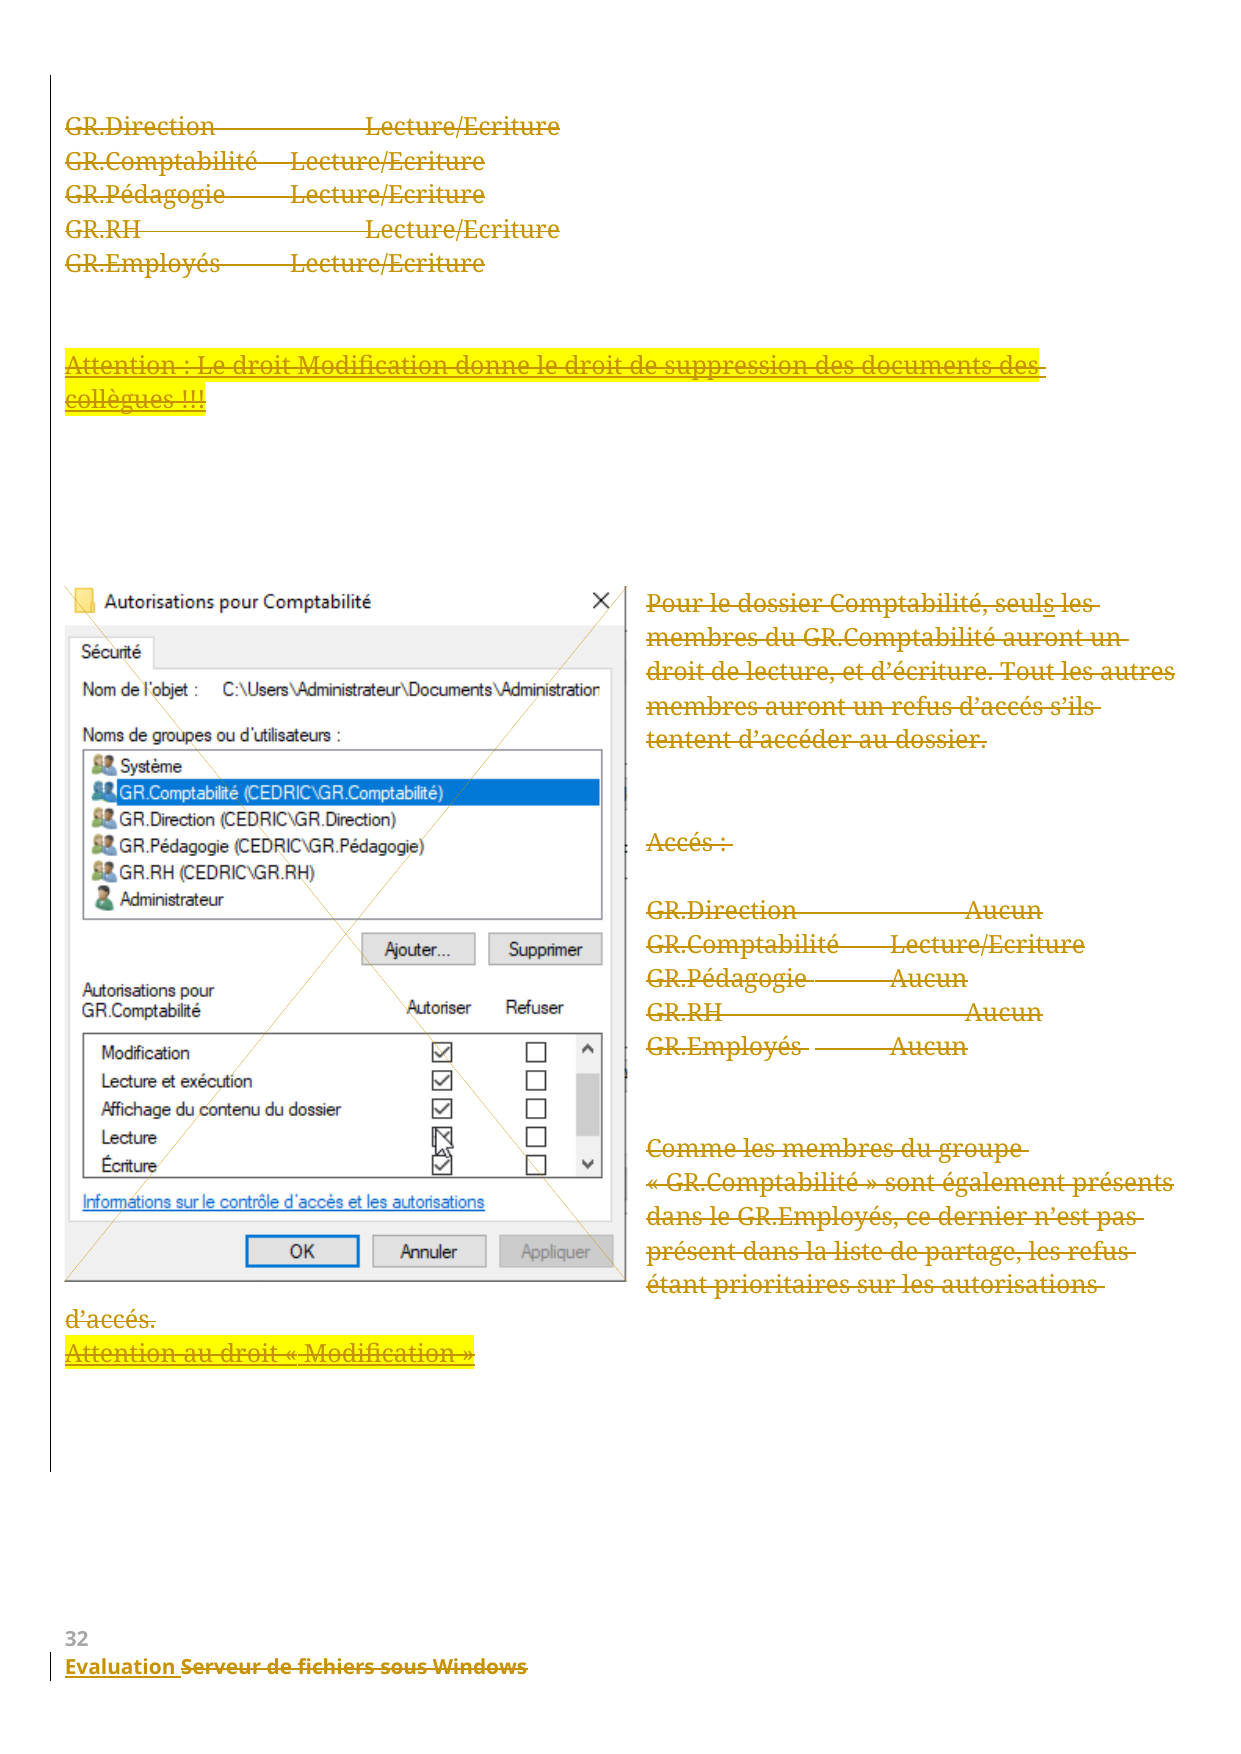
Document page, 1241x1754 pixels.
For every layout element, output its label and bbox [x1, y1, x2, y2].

picture [64, 587, 345, 1280]
picture [347, 587, 628, 1281]
picture [66, 935, 626, 1282]
picture [66, 586, 626, 932]
